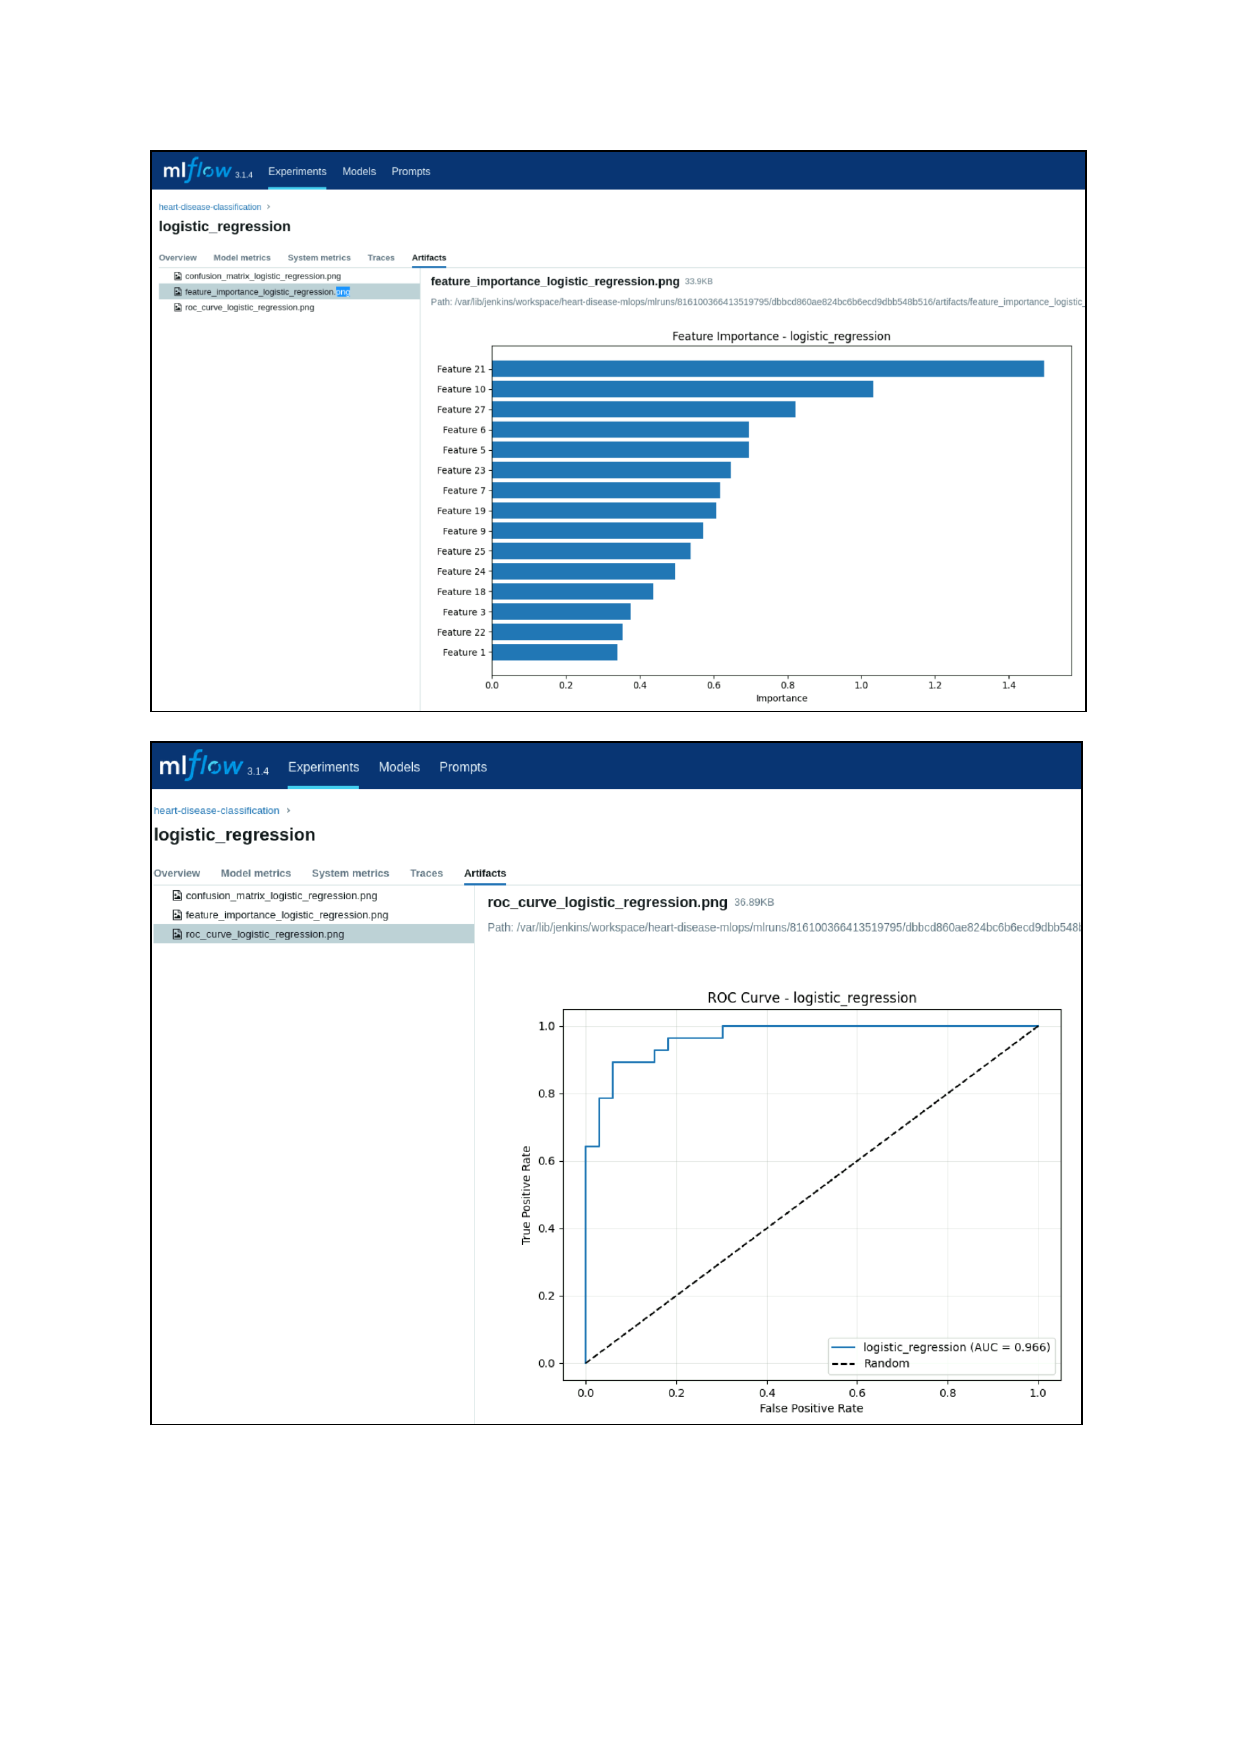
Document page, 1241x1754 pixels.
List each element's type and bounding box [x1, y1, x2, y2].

picture [152, 743, 1081, 1424]
picture [152, 152, 1085, 711]
